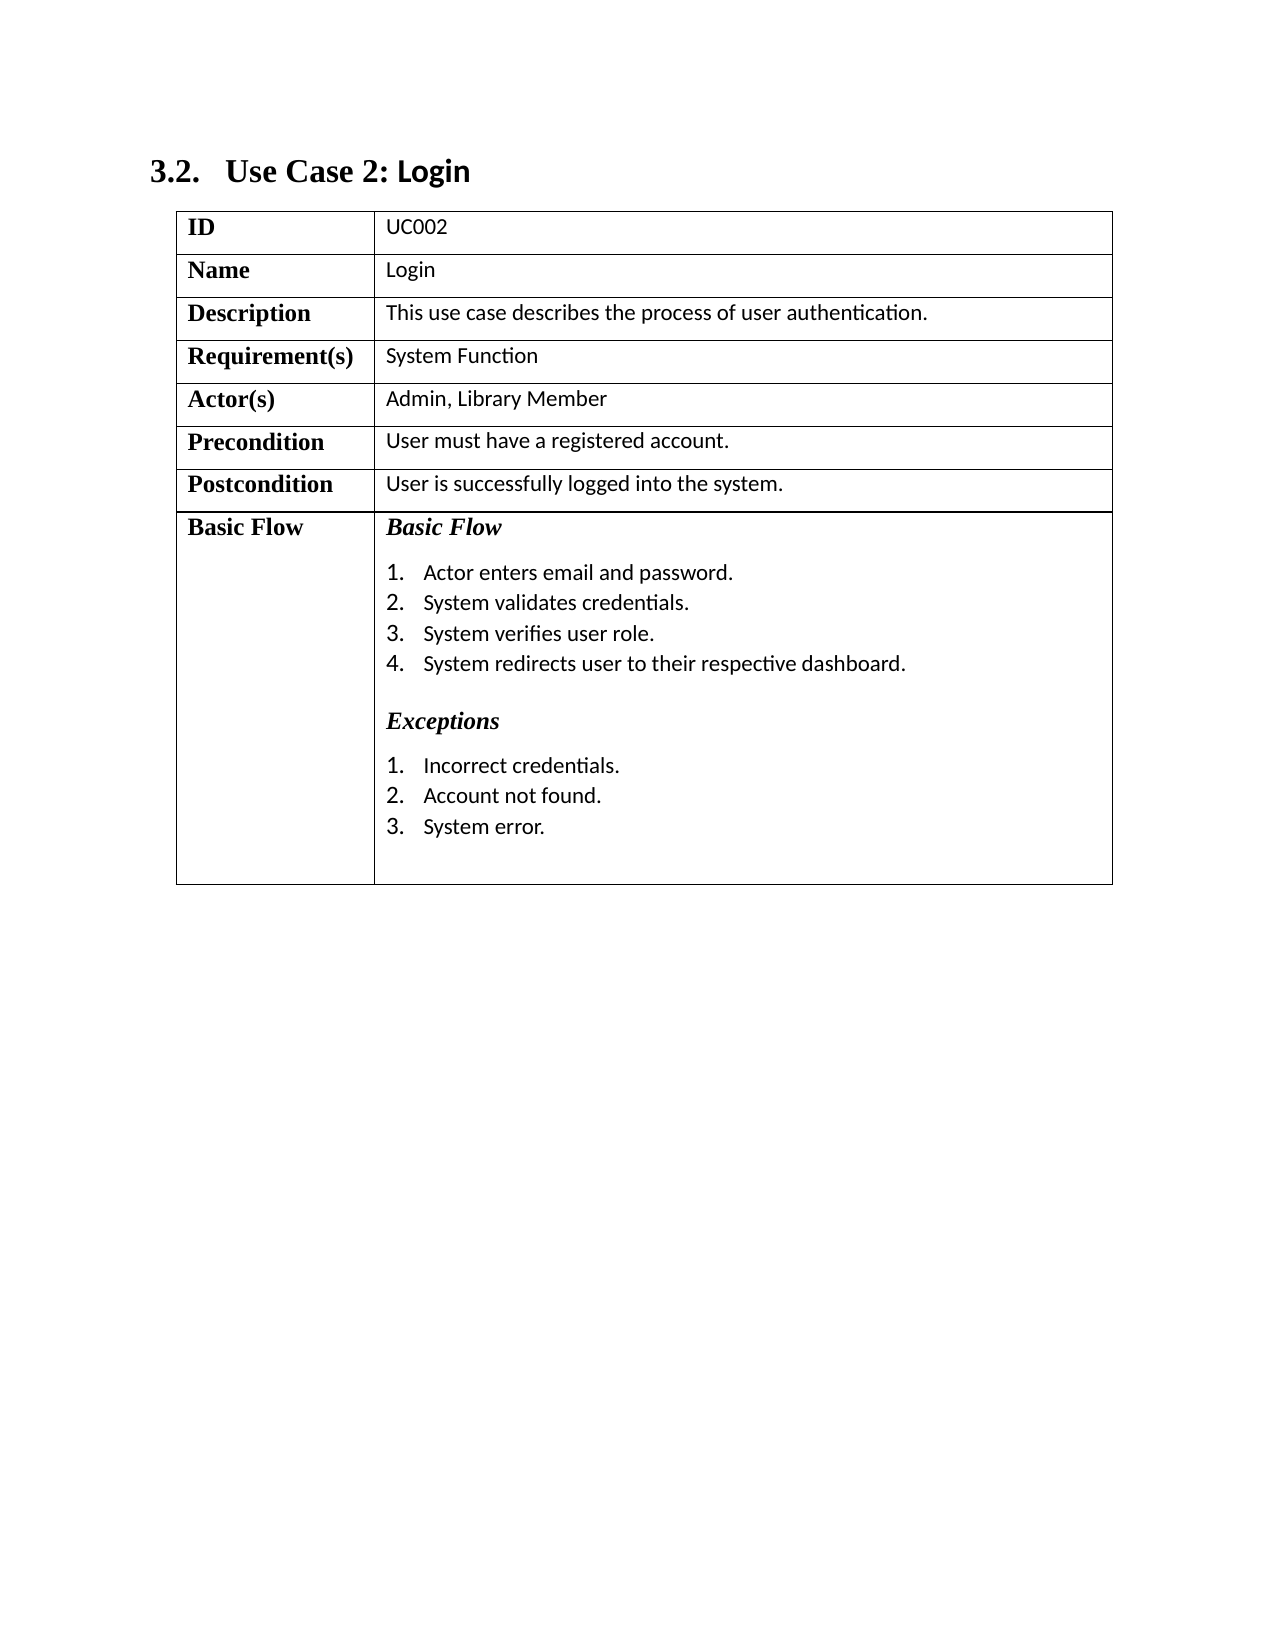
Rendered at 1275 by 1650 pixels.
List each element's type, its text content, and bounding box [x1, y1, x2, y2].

table_header UC002 [375, 212, 1112, 254]
table_cell This use case describes the process of user authentication. [375, 298, 1112, 340]
table_cell Login [375, 255, 1112, 297]
table_cell Postcondition [177, 470, 374, 511]
table_cell System Function [375, 341, 1112, 383]
table_cell Requirement(s) [177, 341, 374, 383]
table_cell Basic Flow [177, 513, 374, 883]
table_cell Name [177, 255, 374, 297]
table_cell Basic Flow Actor enters email and password. System validates credentials. System verifies user role. System redirects user to their respective dashboard. Exceptions Incorrect credentials. Account not found. System error. [375, 513, 1112, 883]
table_cell Description [177, 298, 374, 340]
table_cell Admin, Library Member [375, 384, 1112, 426]
table_cell Precondition [177, 427, 374, 468]
table_cell User must have a registered account. [375, 427, 1112, 468]
table_cell Actor(s) [177, 384, 374, 426]
list Use Case 2: Login [150, 150, 1125, 191]
table_header ID [177, 212, 374, 254]
table_cell User is successfully logged into the system. [375, 470, 1112, 511]
